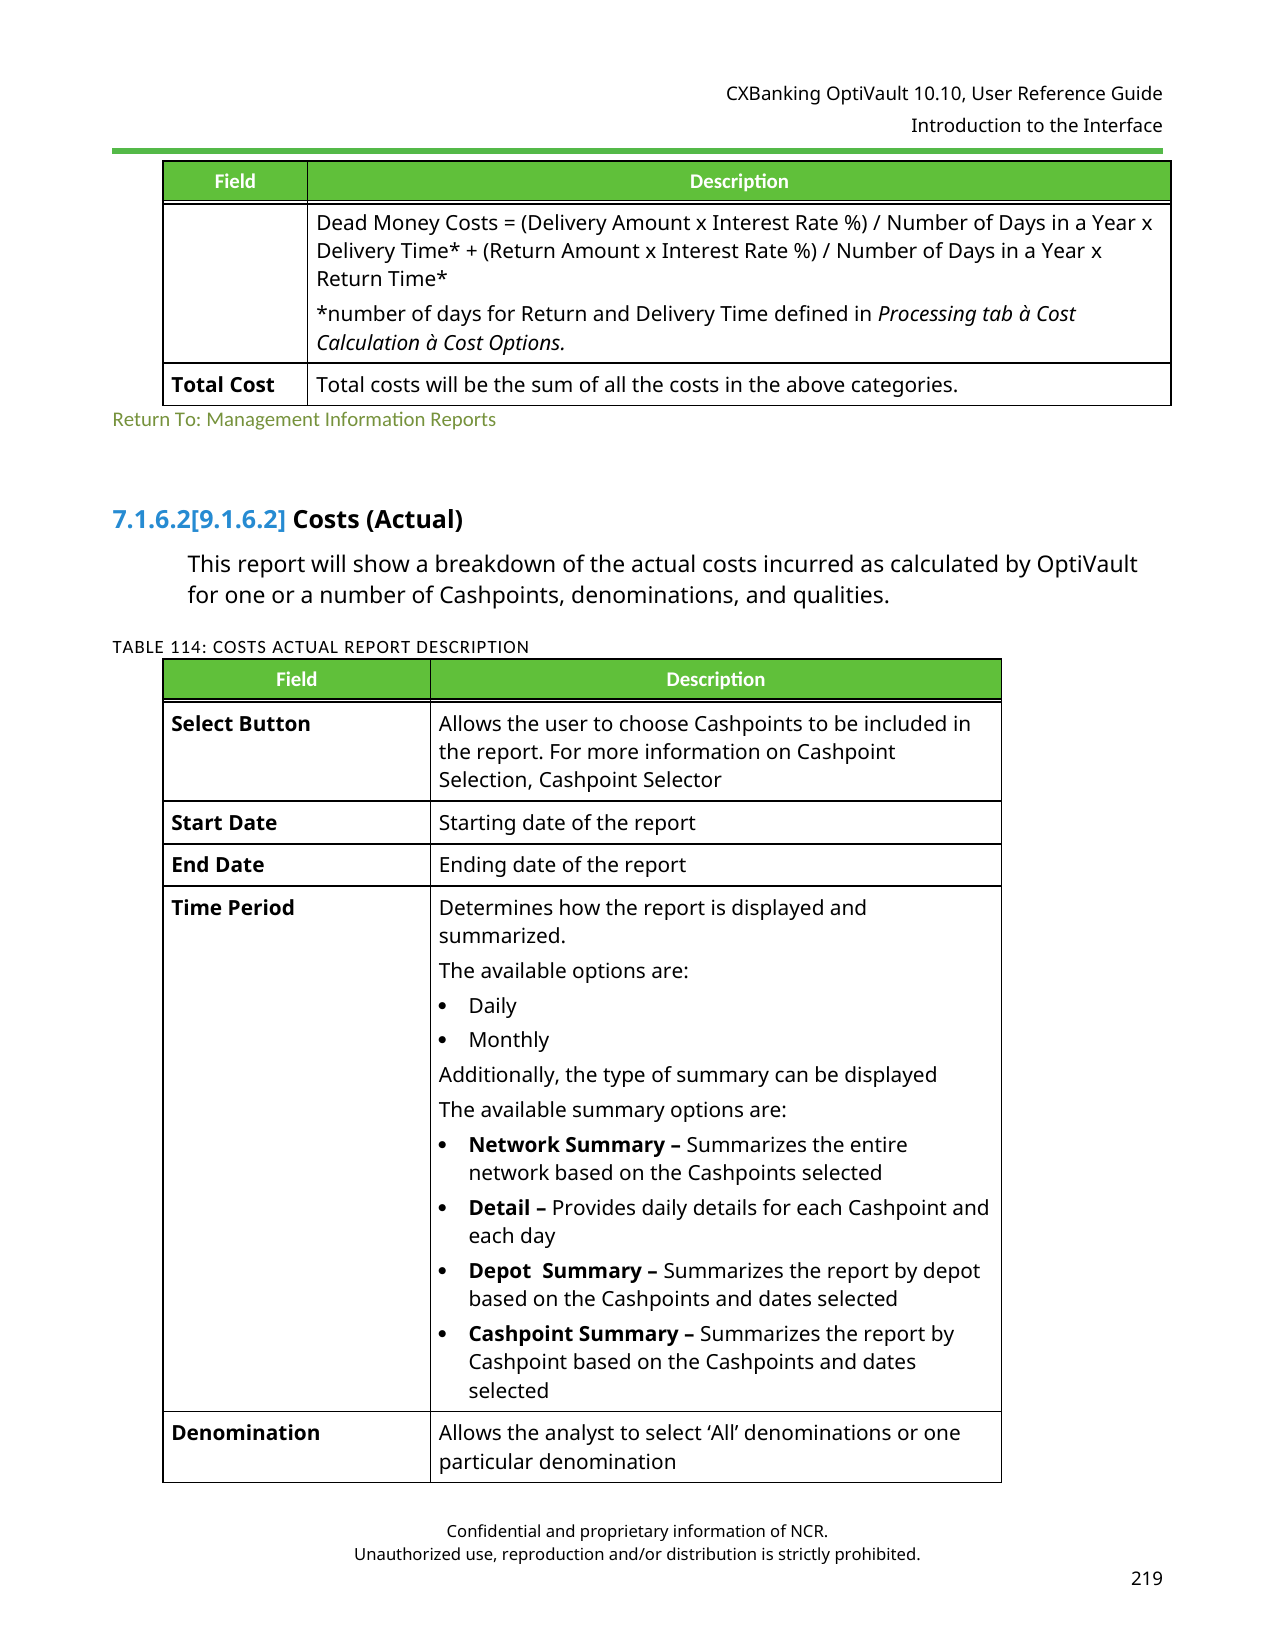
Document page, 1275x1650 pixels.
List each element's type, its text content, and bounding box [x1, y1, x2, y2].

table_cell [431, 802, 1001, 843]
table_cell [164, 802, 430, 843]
text This report will show a breakdown of the actual costs incurred as calculated by OptiVault for one or a number of Cashpoints, denominations, and qualities. [187, 548, 1163, 610]
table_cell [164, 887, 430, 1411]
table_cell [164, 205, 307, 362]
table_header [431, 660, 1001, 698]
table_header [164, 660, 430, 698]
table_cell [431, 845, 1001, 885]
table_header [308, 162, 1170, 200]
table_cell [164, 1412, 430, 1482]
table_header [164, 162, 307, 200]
subtitle Costs (Actual) [112, 501, 1163, 535]
text Return To: Management Information Reports [112, 406, 1163, 432]
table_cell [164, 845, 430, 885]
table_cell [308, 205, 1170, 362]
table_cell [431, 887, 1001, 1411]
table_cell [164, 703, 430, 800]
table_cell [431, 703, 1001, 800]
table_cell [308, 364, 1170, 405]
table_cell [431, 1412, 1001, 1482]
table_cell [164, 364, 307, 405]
